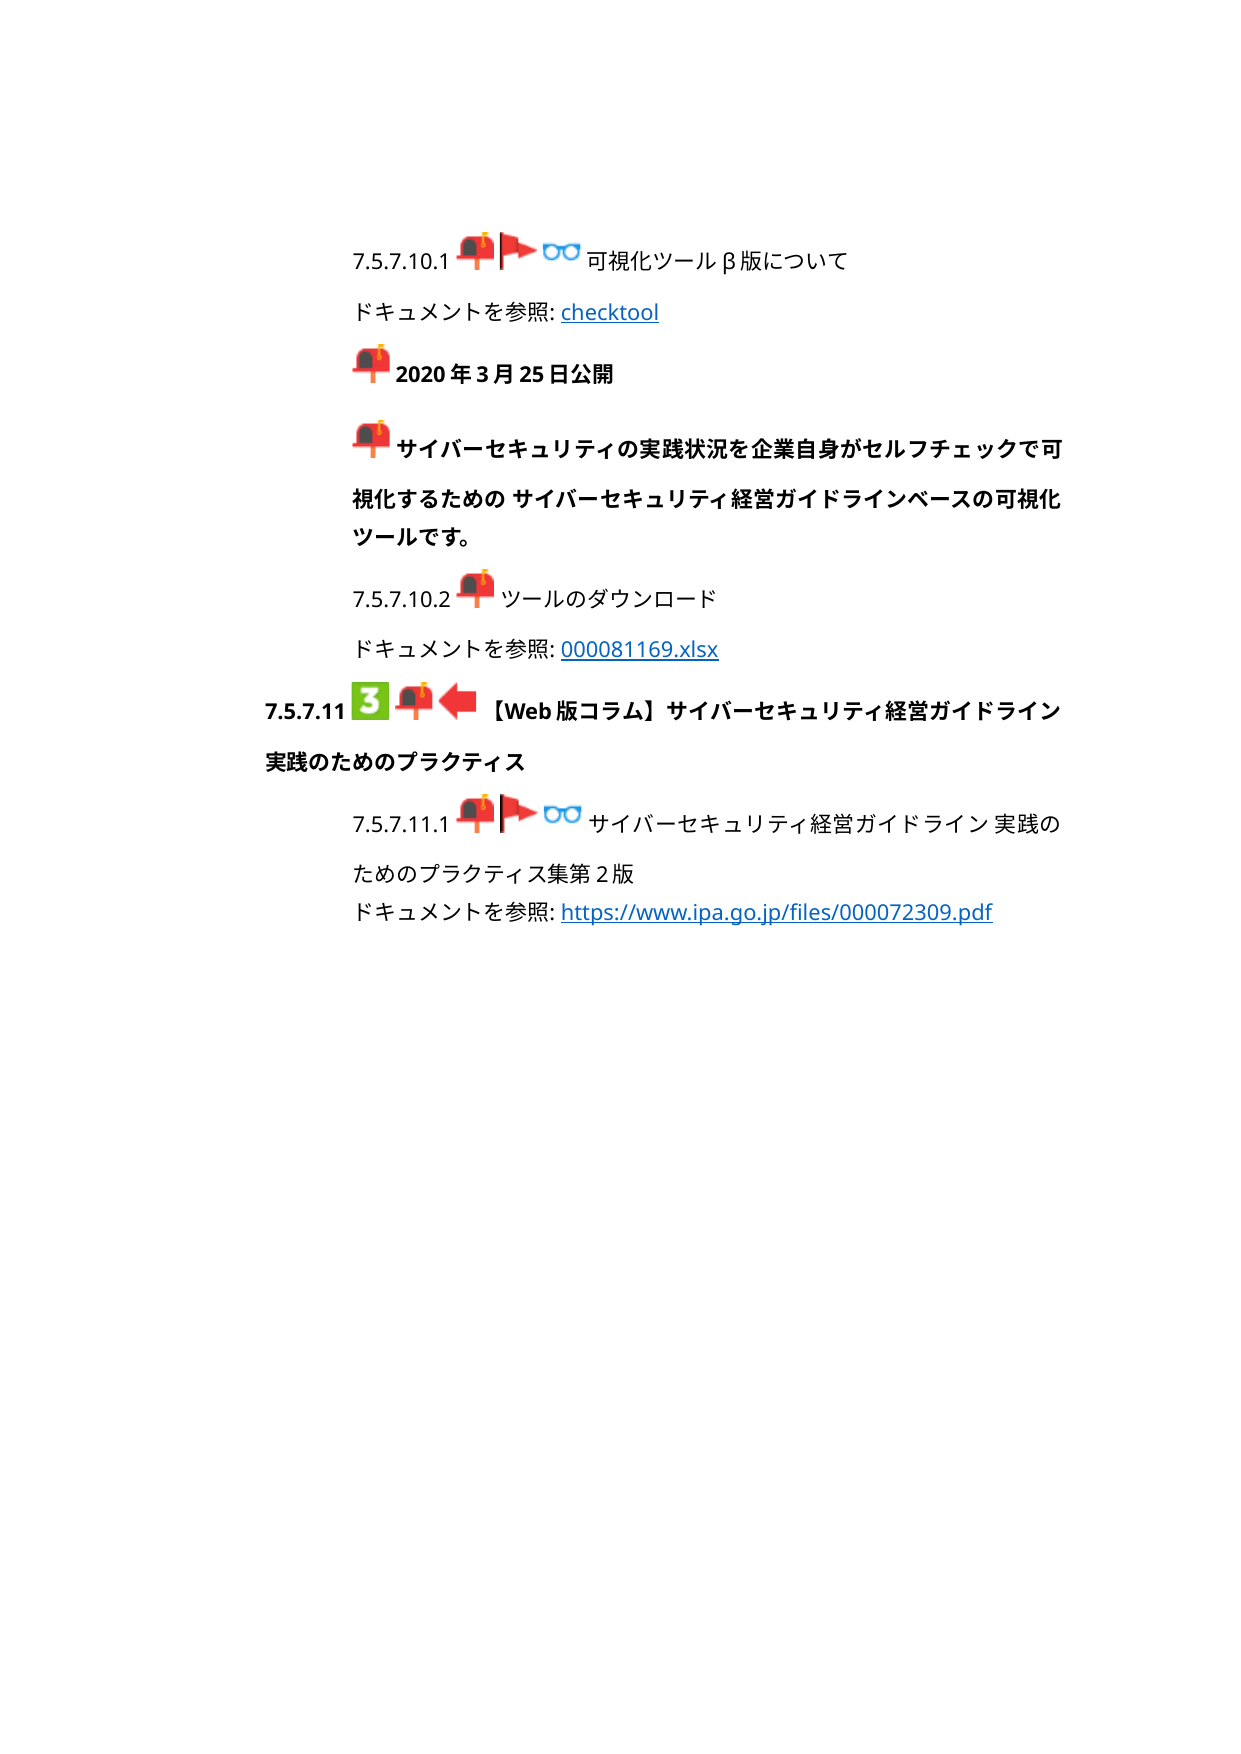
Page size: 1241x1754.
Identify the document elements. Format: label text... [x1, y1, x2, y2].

picture [543, 794, 582, 833]
picture [351, 682, 390, 720]
picture [456, 794, 494, 833]
text ドキュメントを参照: 000081169.xlsx [352, 629, 1063, 667]
picture [352, 344, 390, 383]
text ドキュメントを参照: https://www.ipa.go.jp/files/000072309.pdf [352, 892, 1063, 929]
picture [456, 232, 494, 270]
picture [456, 569, 494, 608]
picture [542, 232, 581, 270]
picture [438, 682, 477, 720]
picture [499, 232, 538, 270]
picture [500, 794, 538, 833]
text ドキュメントを参照: checktool [352, 292, 1063, 329]
text 【Web版コラム】サイバーセキュリティ経営ガイドライン 実践のためのプラクティス [265, 667, 1063, 779]
text 可視化ツールβ版について [352, 217, 1063, 292]
text 2020年3月25日公開 [352, 329, 1063, 404]
picture [395, 682, 433, 720]
text ツールのダウンロード [352, 554, 1063, 629]
text サイバーセキュリティ経営ガイドライン 実践のためのプラクティス集第2版 [352, 779, 1063, 892]
picture [352, 420, 390, 458]
text サイバーセキュリティの実践状況を企業自身がセルフチェックで可視化するための サイバーセキュリティ経営ガイドラインベースの可視化ツールです。 [352, 404, 1063, 554]
